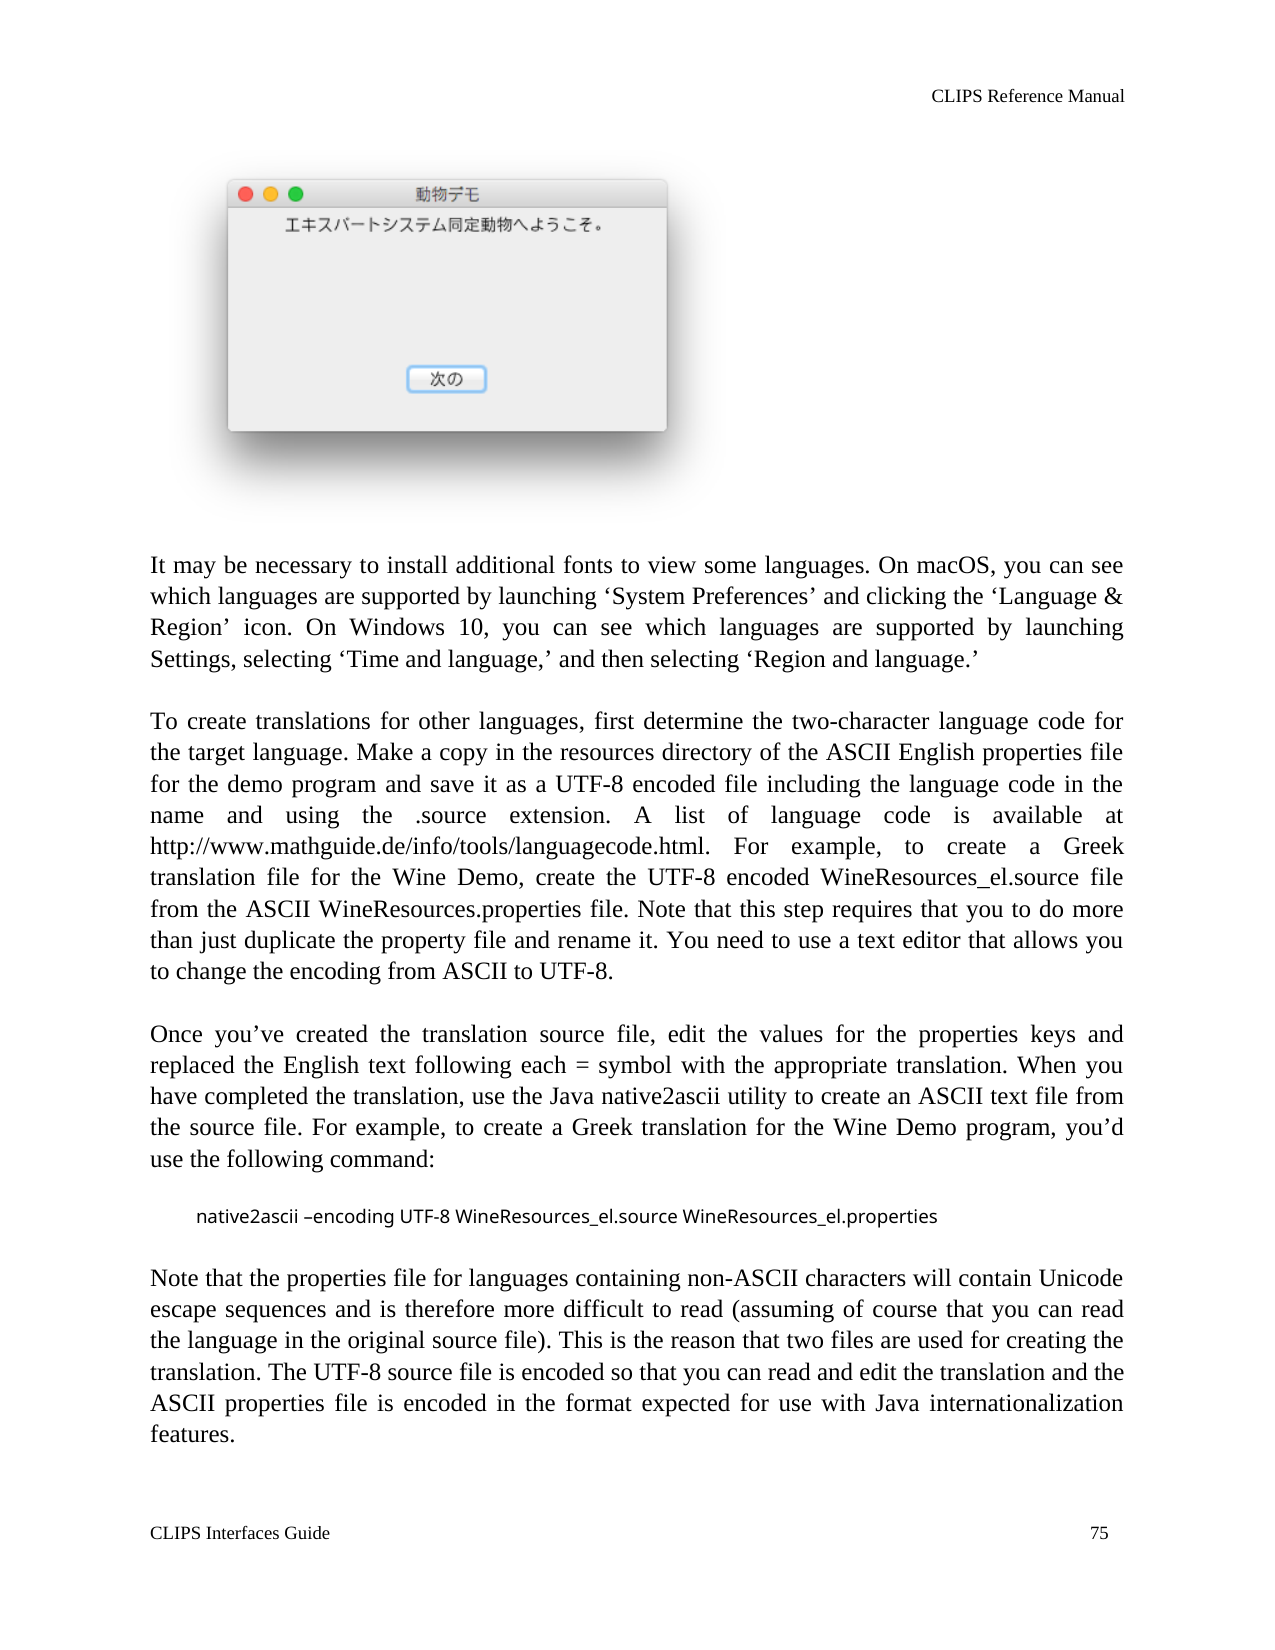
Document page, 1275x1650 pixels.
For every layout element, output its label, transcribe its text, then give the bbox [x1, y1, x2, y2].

text To create translations for other languages, first determine the two-character language code for the target language. Make a copy in the resources directory of the ASCII English properties file for the demo program and save it as a UTF-8 encoded file including the language code in the name and using the .source extension. A list of language code is available at http://www.mathguide.de/info/tools/languagecode.html. For example, to create a Greek translation file for the Wine Demo, create the UTF-8 encoded WineResources_el.source file from the ASCII WineResources.properties file. Note that this step requires that you to do more than just duplicate the property file and rename it. You need to use a text editor that allows you to change the encoding from ASCII to UTF-8. [150, 704, 1125, 985]
picture [168, 150, 727, 523]
text Once you’ve created the translation source file, edit the values for the properties keys and replaced the English text following each = symbol with the appropriate translation. When you have completed the translation, use the Java native2ascii utility to create an ASCII text file from the source file. For example, to create a Greek translation for the Wine Demo program, you’d use the following command: [150, 1016, 1125, 1172]
text Note that the properties file for languages containing non-ASCII characters will contain Unicode escape sequences and is therefore more difficult to read (assuming of course that you can read the language in the original source file). This is the reason that two files are used for creating the translation. The UTF-8 source file is encoded so that you can read and edit the translation and the ASCII properties file is encoded in the format expected for use with Java internationalization features. [150, 1261, 1125, 1448]
text It may be necessary to install additional fonts to view some languages. On macOS, you can see which languages are supported by launching ‘System Preferences’ and clicking the ‘Language & Region’ icon. On Windows 10, you can see which languages are supported by launching Settings, selecting ‘Time and language,’ and then selecting ‘Region and language.’ [150, 547, 1125, 672]
text native2ascii –encoding UTF-8 WineResources_el.source WineResources_el.properties [196, 1204, 1125, 1229]
